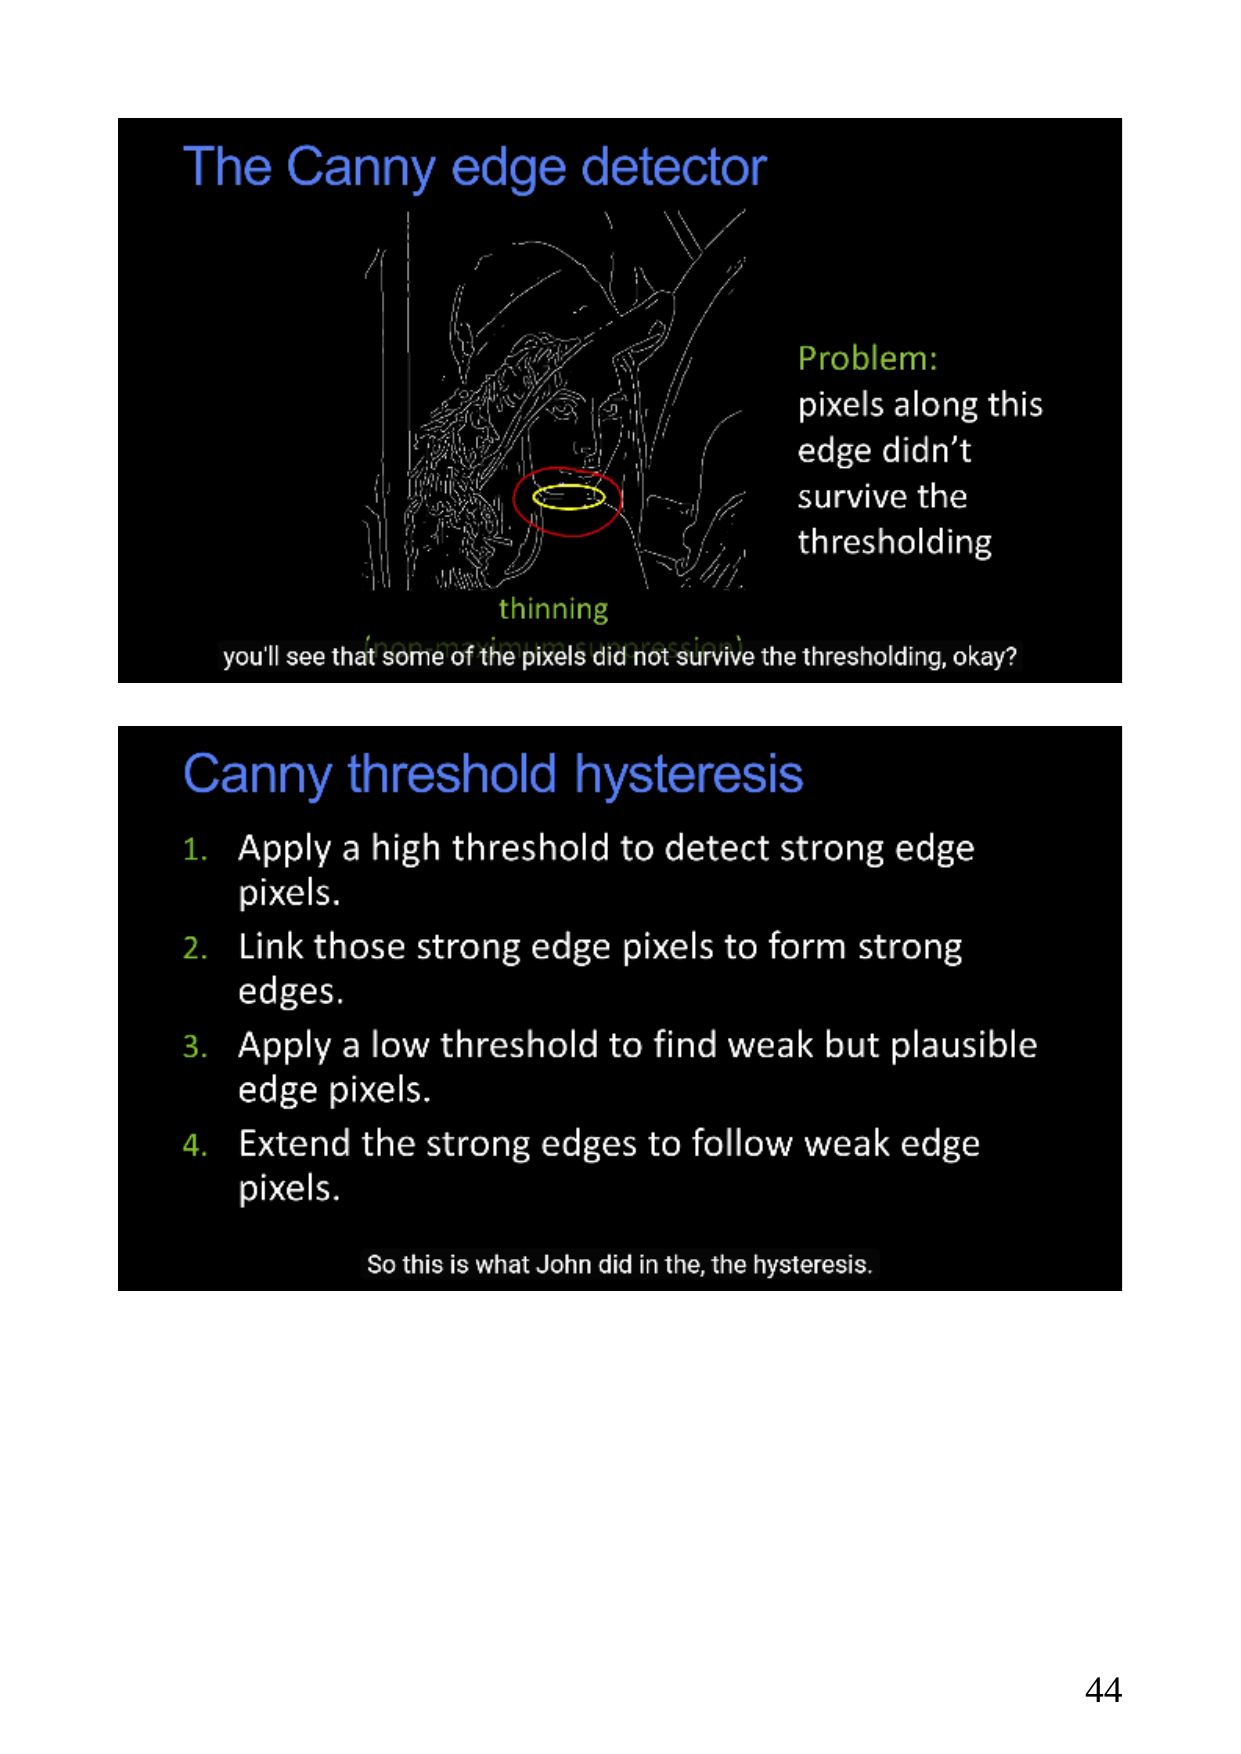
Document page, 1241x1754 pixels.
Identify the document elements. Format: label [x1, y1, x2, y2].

picture [118, 118, 1123, 683]
picture [118, 726, 1123, 1291]
